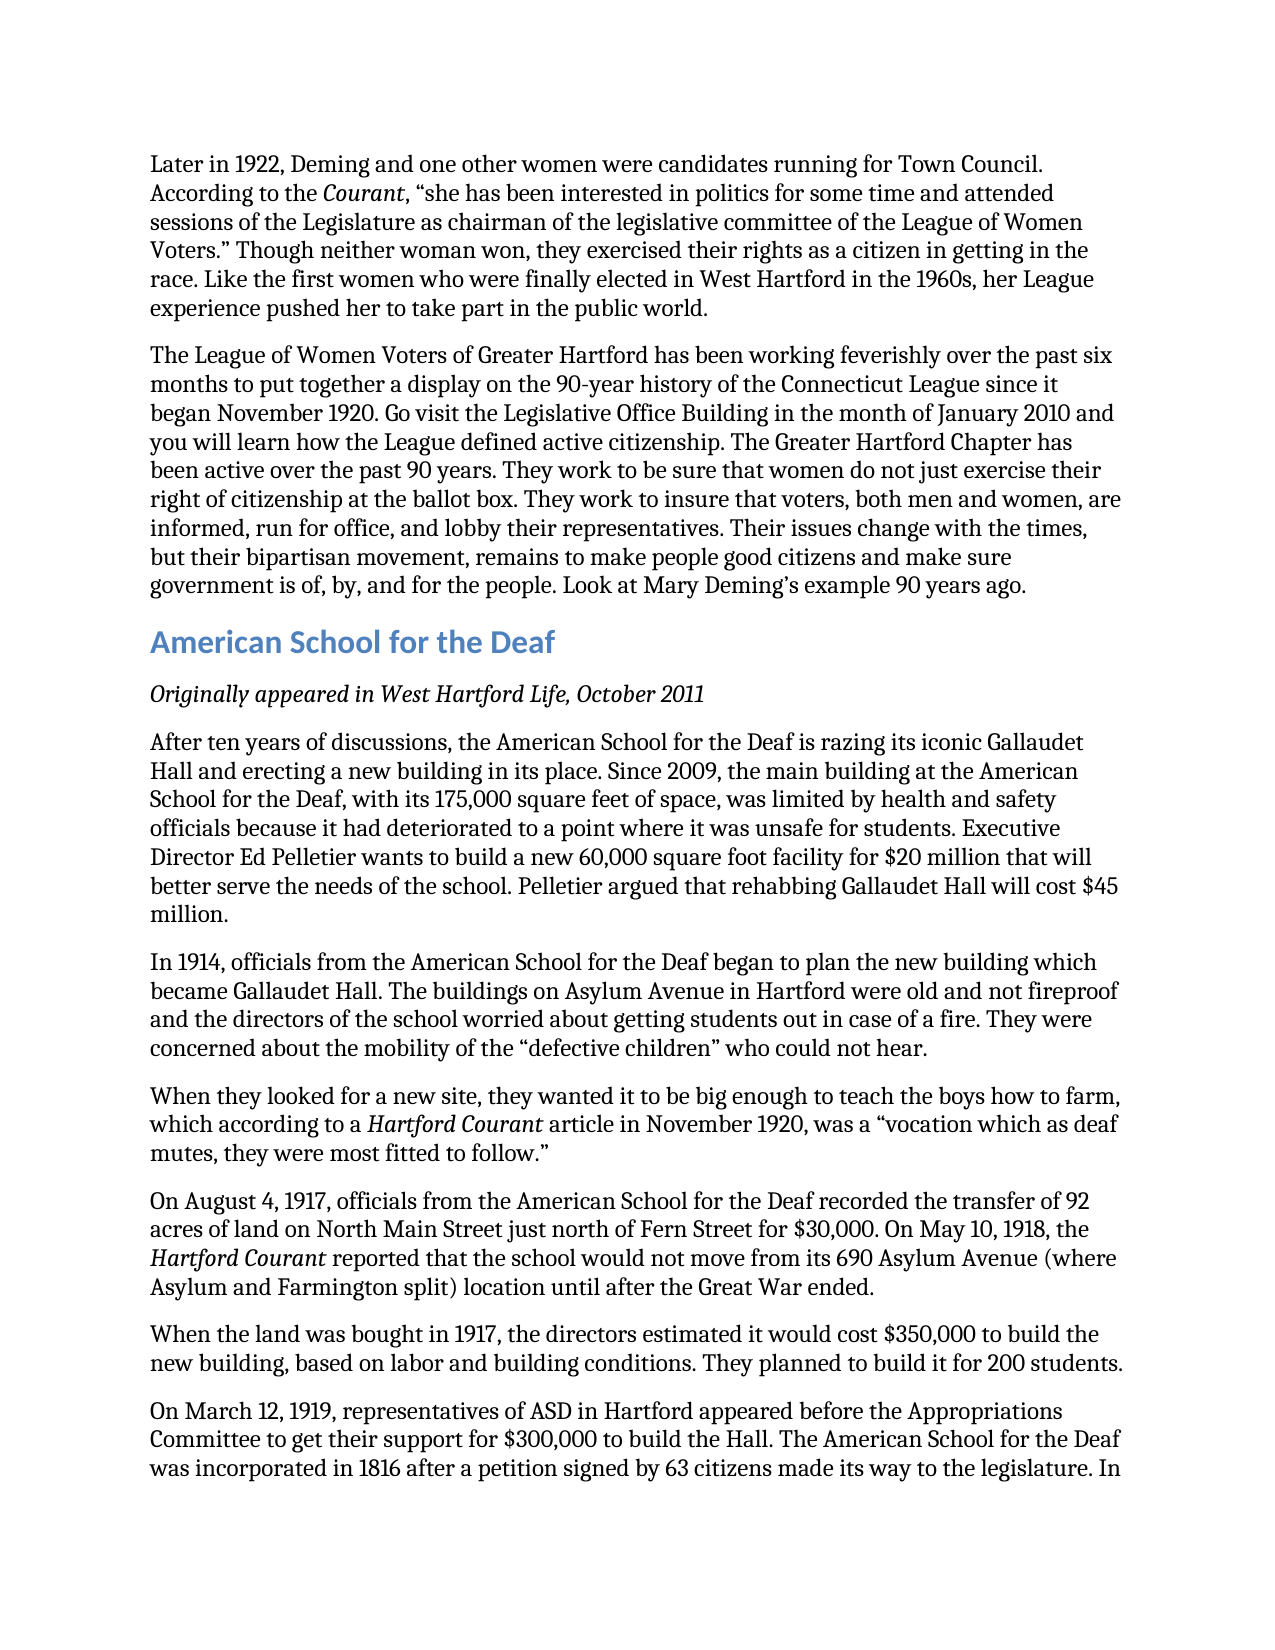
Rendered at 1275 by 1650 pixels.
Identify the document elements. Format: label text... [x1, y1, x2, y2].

text When they looked for a new site, they wanted it to be big enough to teach the boys how to farm, which according to a Hartford Courant article in November 1920, was a “vocation which as deaf mutes, they were most fitted to follow.” [150, 1082, 1125, 1168]
text On August 4, 1917, officials from the American School for the Deaf recorded the transfer of 92 acres of land on North Main Street just north of Fern Street for $30,000. On May 10, 1918, the Hartford Courant reported that the school would not move from its 690 Asylum Avenue (where Asylum and Farmington split) location until after the Great War ended. [150, 1187, 1125, 1302]
text The League of Women Voters of Greater Hartford has been working feverishly over the past six months to put together a display on the 90-year history of the Connecticut League since it began November 1920. Go visit the Legislative Office Building in the month of January 2010 and you will learn how the League defined active citizenship. The Greater Hartford Chapter has been active over the past 90 years. They work to be sure that women do not just exercise their right of citizenship at the ballot box. They work to insure that voters, both men and women, are informed, run for office, and lobby their representatives. Their issues change with the times, but their bipartisan movement, remains to make people good citizens and make sure government is of, by, and for the people. Look at Mary Deming’s example 90 years ago. [150, 341, 1125, 600]
text Originally appeared in West Hartford Life, October 2011 [150, 680, 1125, 709]
text Later in 1922, Deming and one other women were candidates running for Town Council. According to the Courant, “she has been interested in politics for some time and attended sessions of the Legislature as chairman of the legislative committee of the League of Women Voters.” Though neither woman won, they exercised their rights as a citizen in getting in the race. Like the first women who were finally elected in West Hartford in the 1960s, her League experience pushed her to take part in the public world. [150, 150, 1125, 322]
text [150, 1397, 1125, 1483]
text When the land was bought in 1917, the directors estimated it would cost $350,000 to build the new building, based on labor and building conditions. They planned to build it for 200 students. [150, 1320, 1125, 1378]
text In 1914, officials from the American School for the Deaf began to plan the new building which became Gallaudet Hall. The buildings on Asylum Avenue in Hartford were old and not fireproof and the directors of the school worried about getting students out in case of a fire. They were concerned about the mobility of the “defective children” who could not hear. [150, 948, 1125, 1063]
text After ten years of discussions, the American School for the Deaf is razing its iconic Gallaudet Hall and erecting a new building in its place. Since 2009, the main building at the American School for the Deaf, with its 175,000 square feet of space, was limited by health and safety officials because it had deteriorated to a point where it was unsafe for students. Executive Director Ed Pelletier wants to build a new 60,000 square foot facility for $20 million that will better serve the needs of the school. Pelletier argued that rehabbing Gallaudet Hall will cost $45 million. [150, 728, 1125, 929]
subtitle American School for the Deaf [150, 621, 1125, 662]
